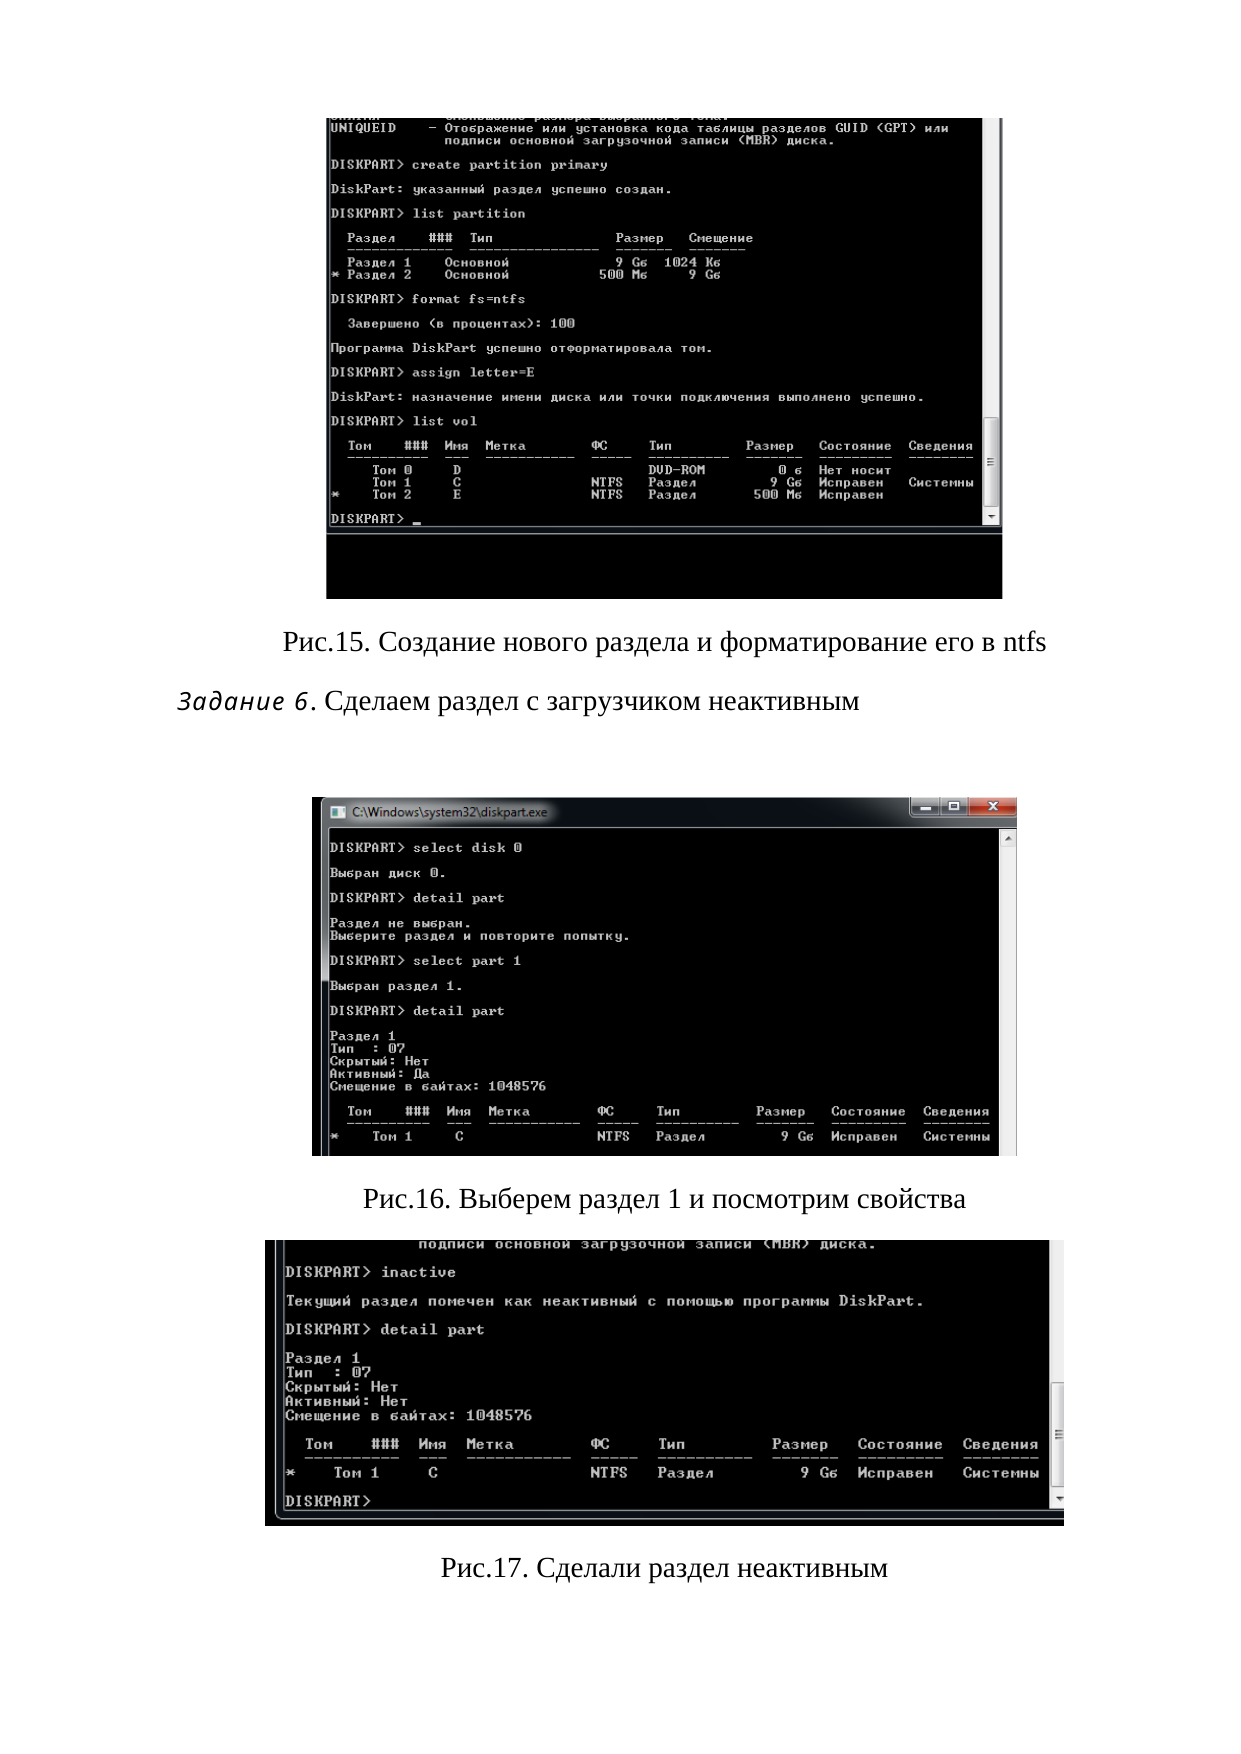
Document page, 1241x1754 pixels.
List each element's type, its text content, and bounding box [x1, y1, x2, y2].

text Задание 6. Сделаем раздел с загрузчиком неактивным [177, 683, 1152, 718]
picture [312, 797, 1017, 1156]
picture [265, 1240, 1064, 1526]
text Рис.17. Сделали раздел неактивным [177, 1550, 1152, 1584]
text Рис.15. Создание нового раздела и форматирование его в ntfs [177, 624, 1152, 658]
text Рис.16. Выберем раздел 1 и посмотрим свойства [177, 1181, 1152, 1214]
picture [326, 118, 1003, 599]
